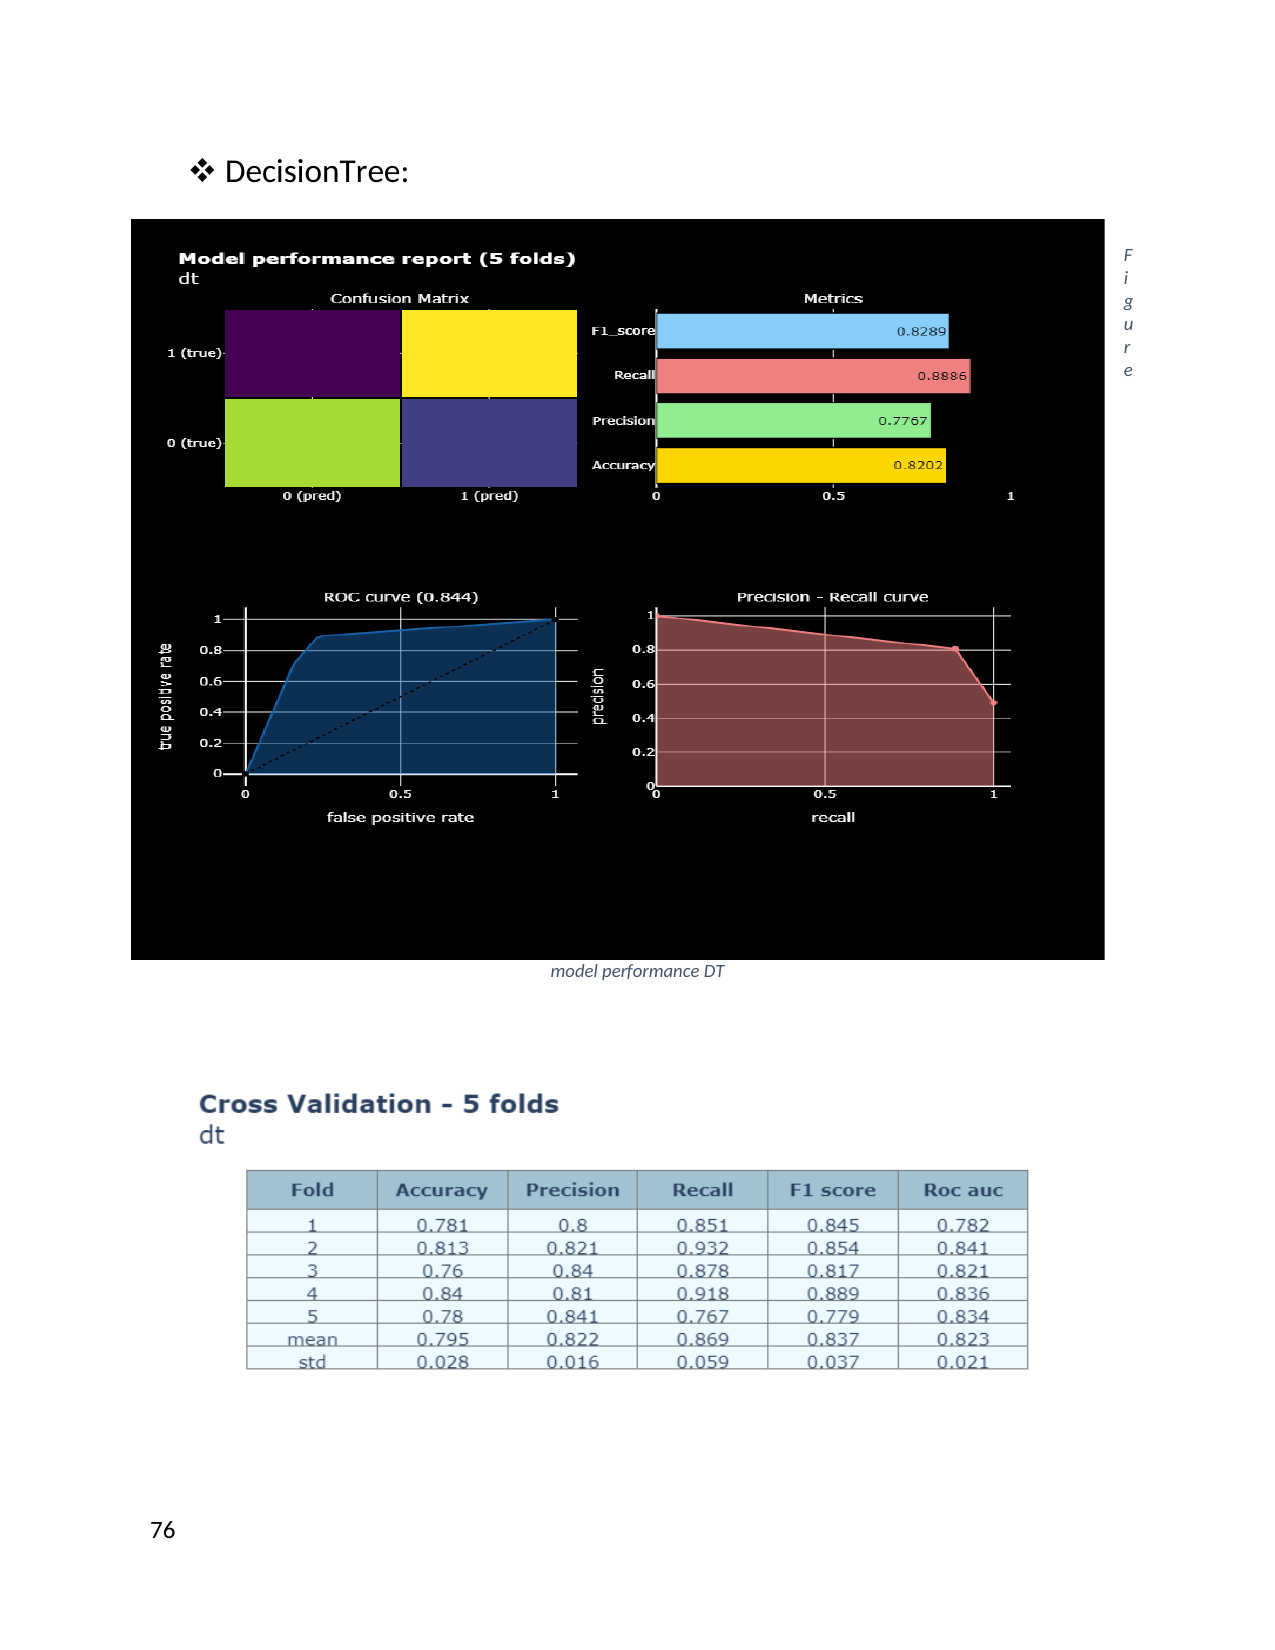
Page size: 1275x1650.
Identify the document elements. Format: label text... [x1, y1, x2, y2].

picture [150, 1056, 1125, 1512]
picture [131, 219, 1105, 960]
subtitle DecisionTree: [187, 150, 1125, 191]
